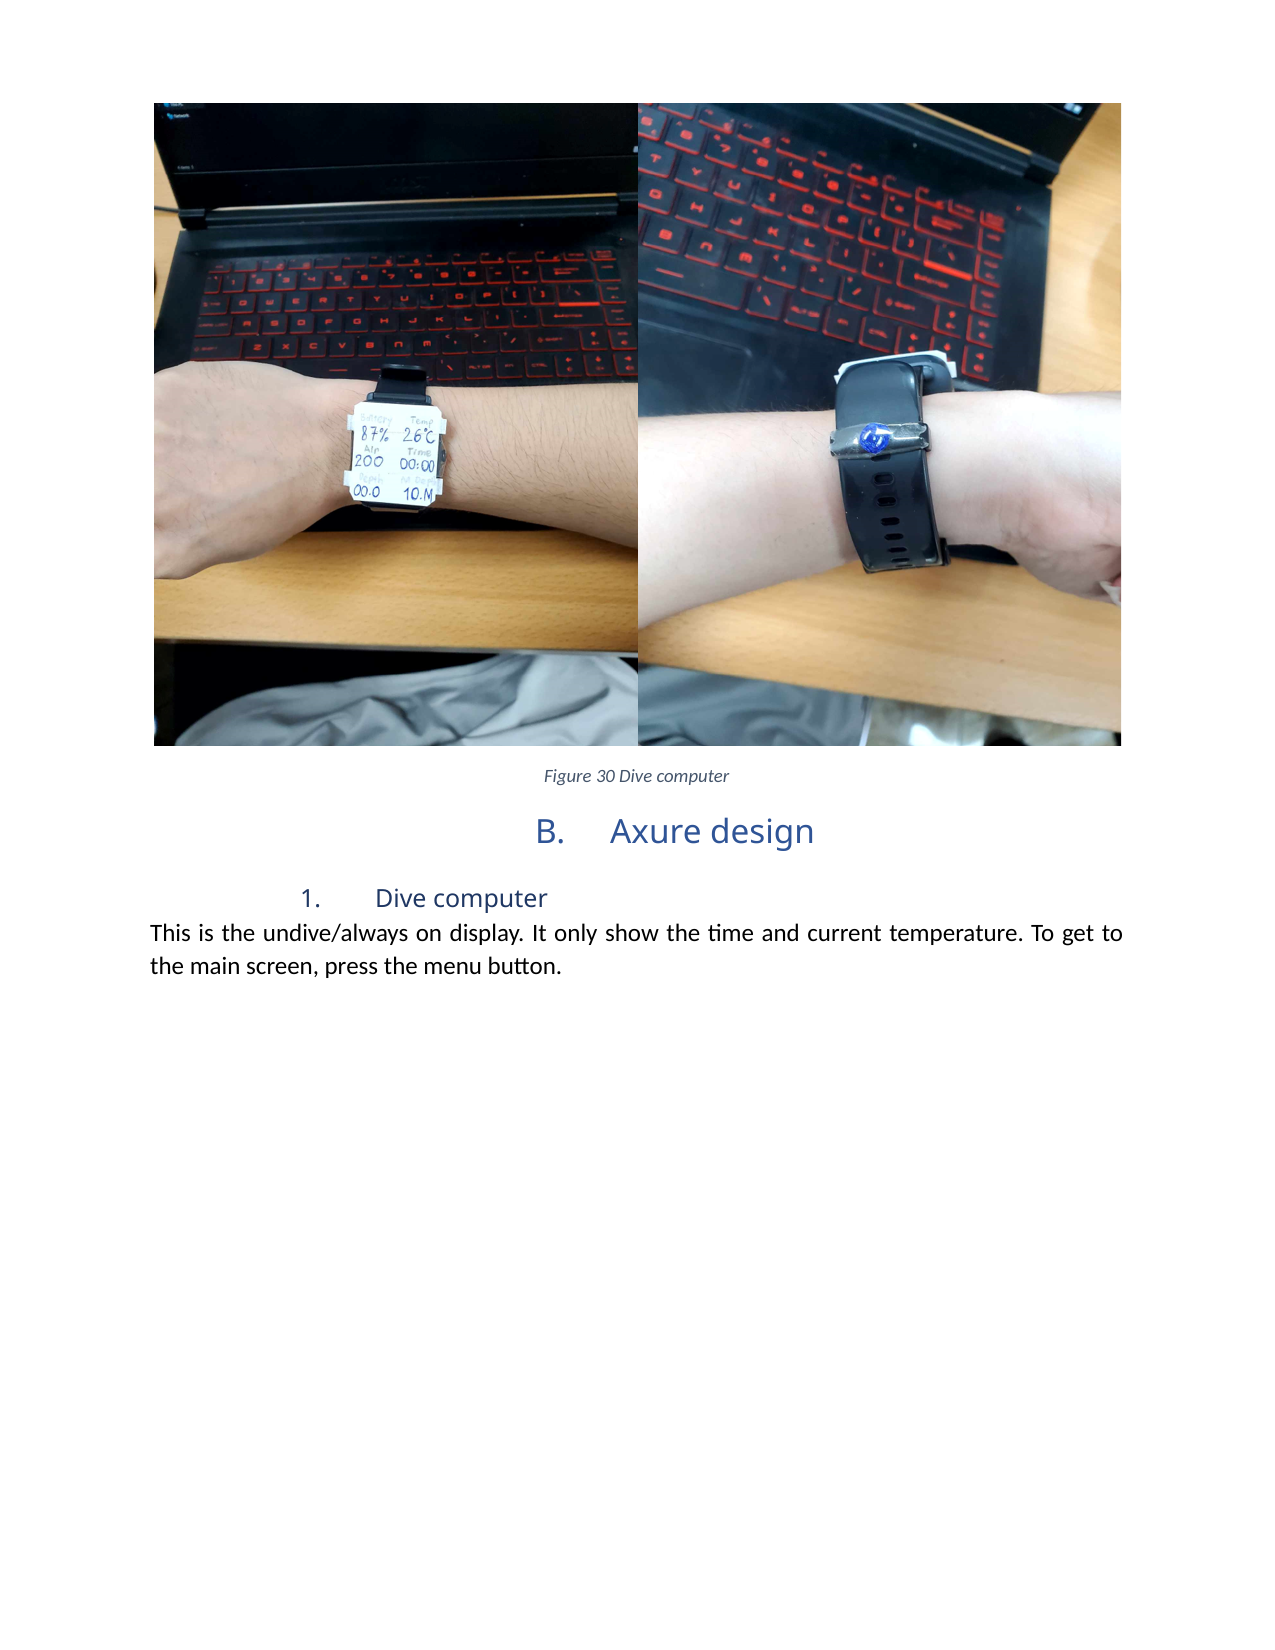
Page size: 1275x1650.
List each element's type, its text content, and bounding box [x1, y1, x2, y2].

text This is the undive/always on display. It only show the time and current temperature. To get to the main screen, press the menu button. [150, 917, 1125, 981]
subtitle Axure design [225, 808, 1125, 854]
subtitle Dive computer [300, 881, 1125, 914]
picture [154, 103, 1122, 746]
